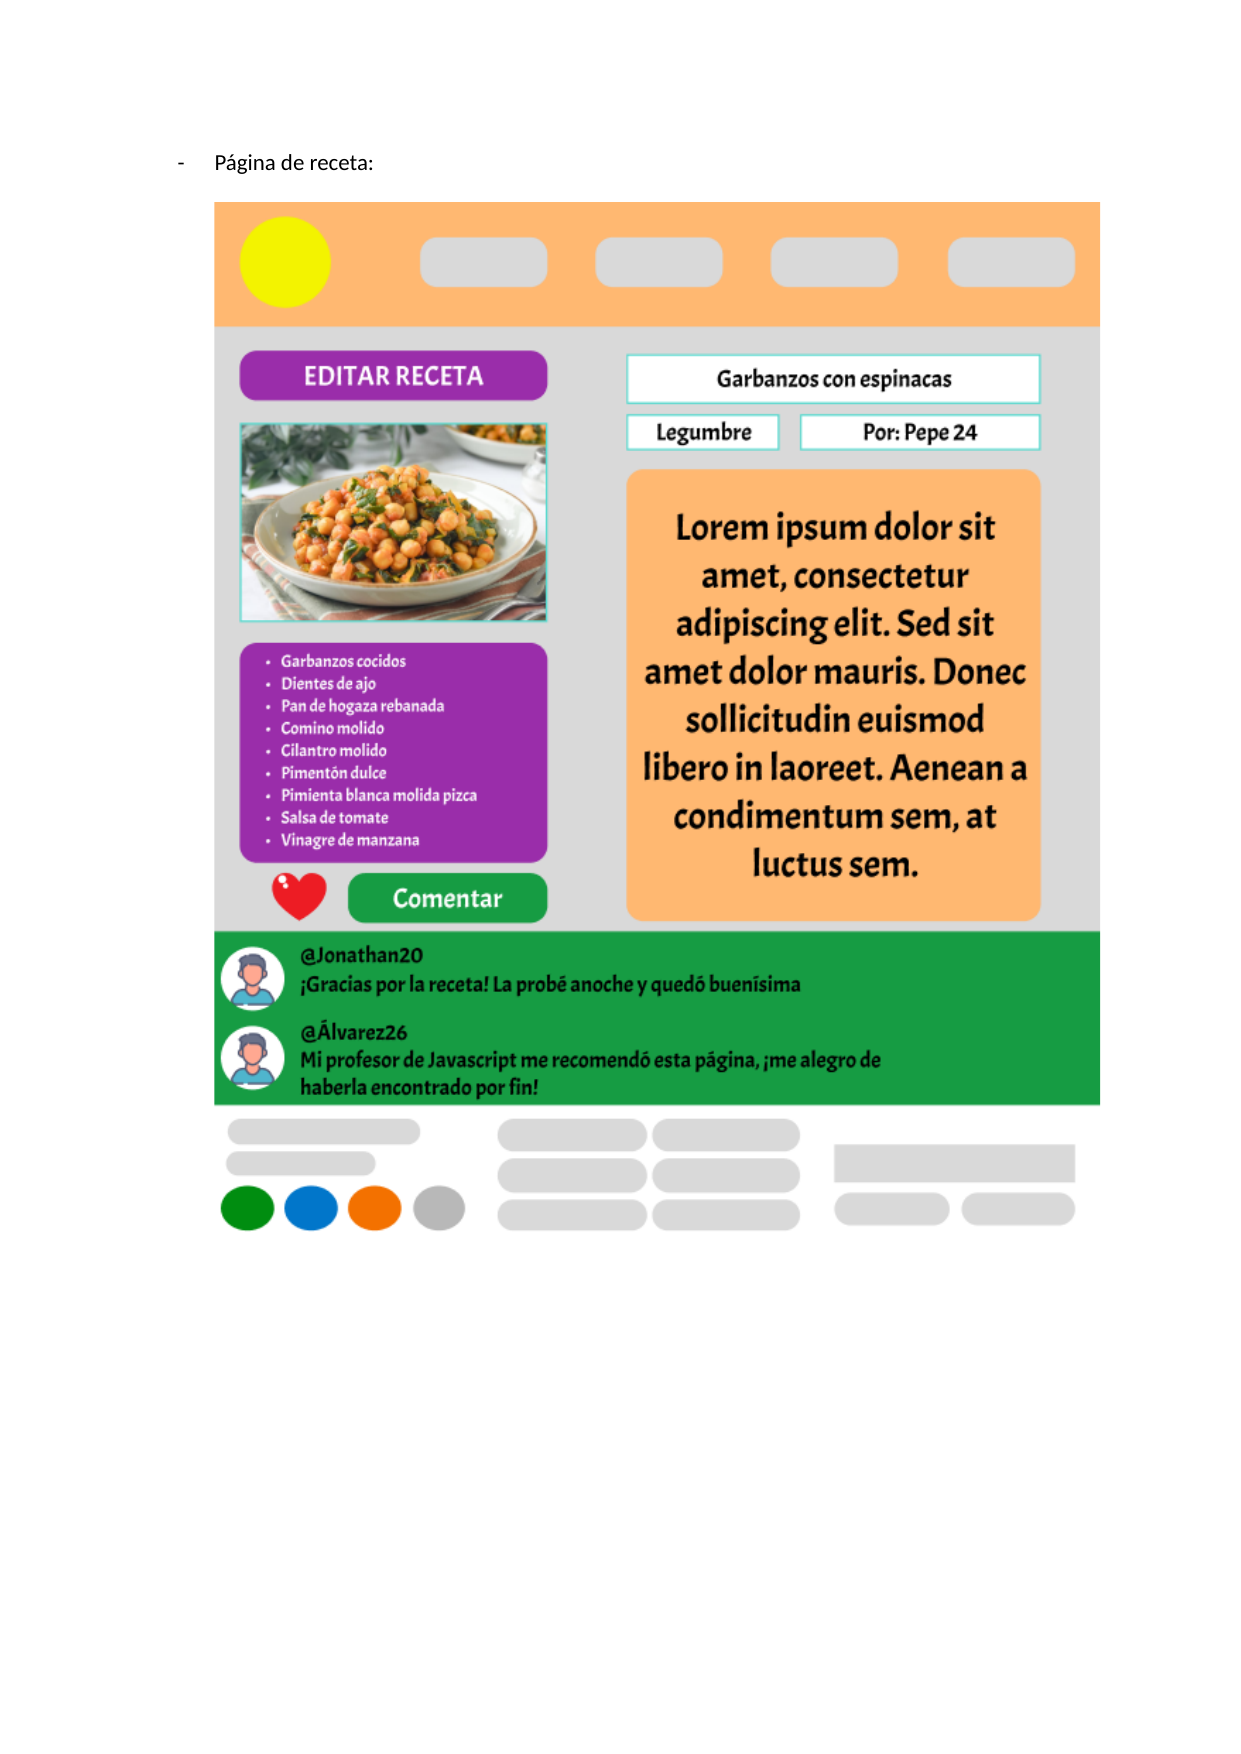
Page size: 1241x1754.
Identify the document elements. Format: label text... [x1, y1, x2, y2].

picture [214, 202, 1101, 1263]
text Página de receta: [177, 148, 1063, 176]
